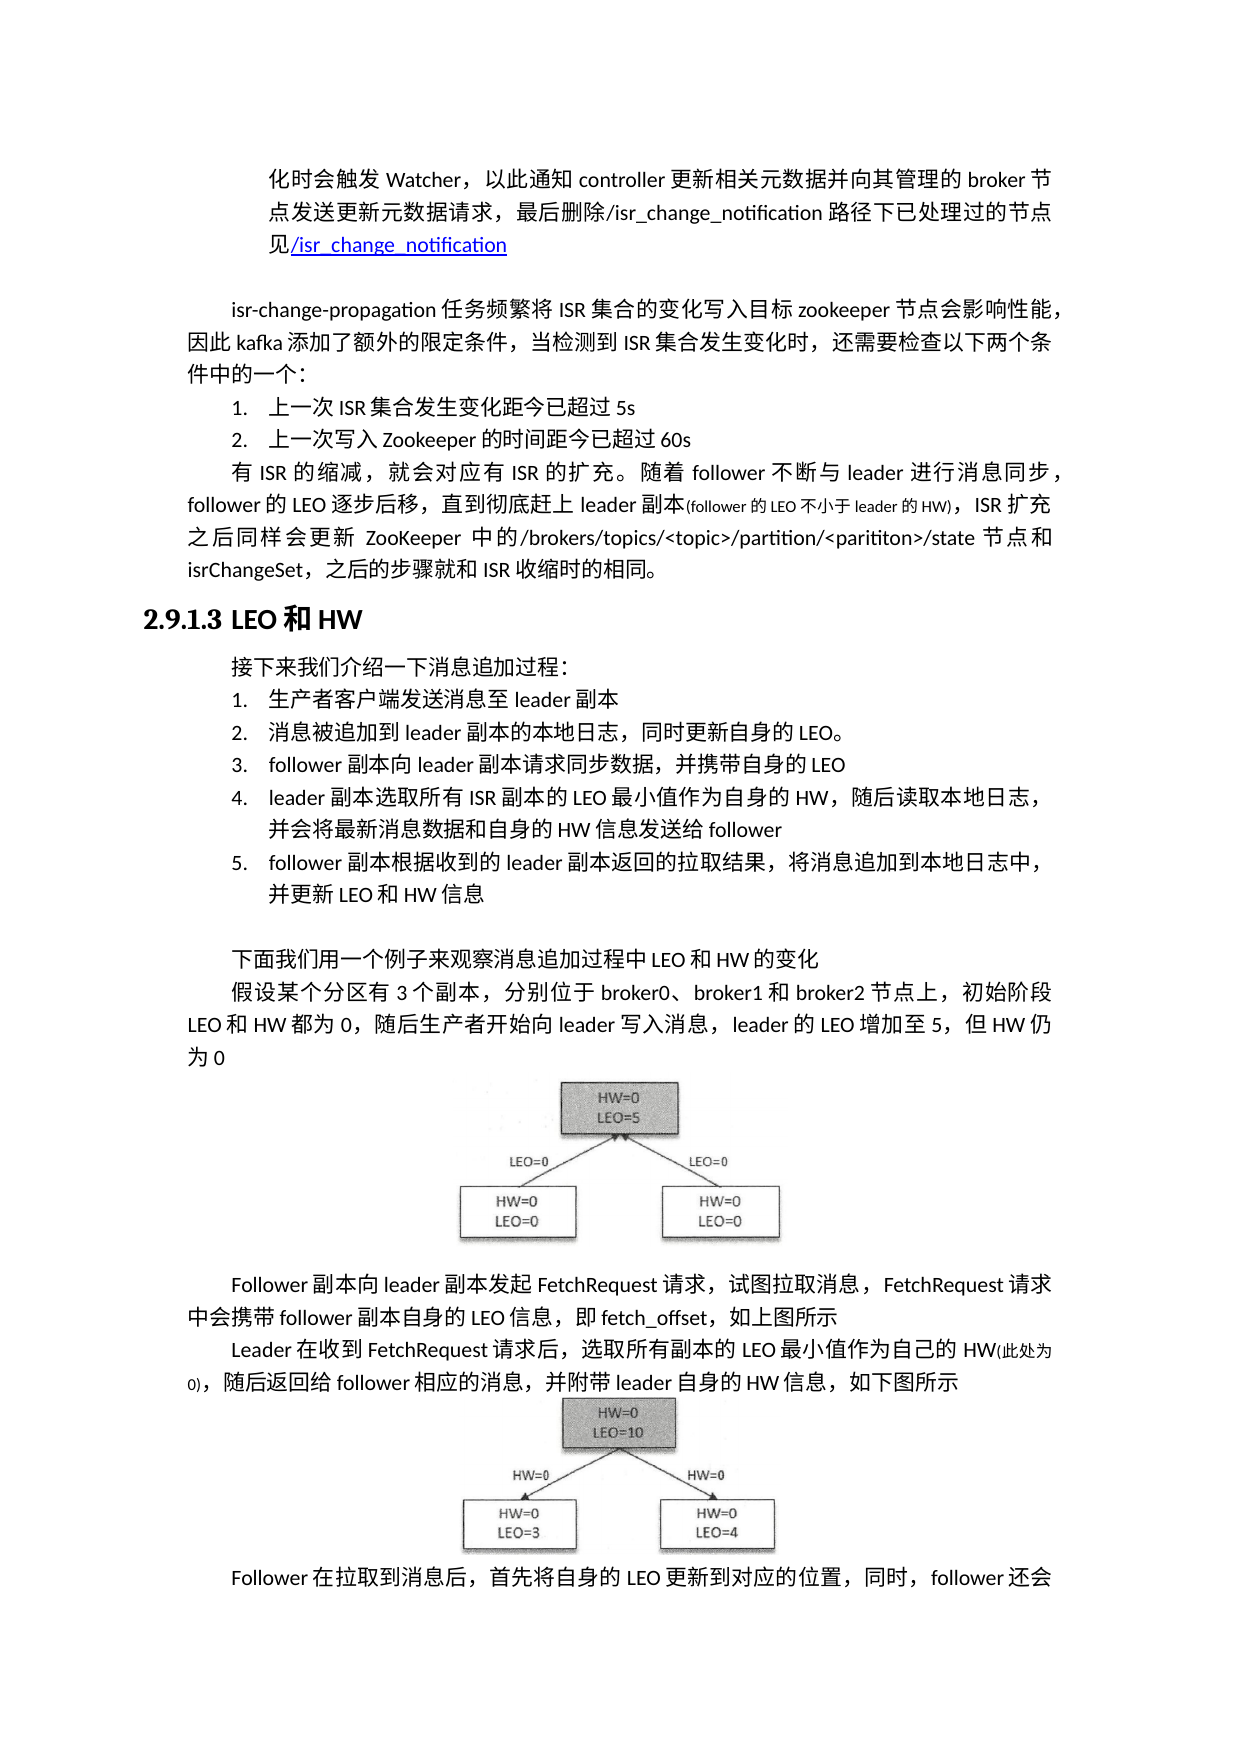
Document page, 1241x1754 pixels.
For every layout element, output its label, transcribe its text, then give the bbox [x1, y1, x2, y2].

list follower 副本向 leader 副本请求同步数据，并携带自身的LEO [231, 747, 1053, 779]
list leader副本选取所有ISR副本的LEO最小值作为自身的HW，随后读取本地日志，并会将最新消息数据和自身的HW信息发送给follower [231, 779, 1053, 844]
list 生产者客户端发送消息至 leader 副本 [231, 682, 1053, 714]
list 上一次ISR集合发生变化距今已超过5s [231, 389, 1053, 422]
list 上一次写入Zookeeper的时间距今已超过60s [231, 422, 1053, 454]
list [231, 162, 1053, 259]
list follower 副本根据收到的leader副本返回的拉取结果，将消息追加到本地日志中，并更新LEO和HW信息 [231, 844, 1053, 909]
picture [452, 1072, 788, 1247]
text 假设某个分区有3个副本，分别位于broker0、broker1和broker2节点上，初始阶段LEO和HW都为0，随后生产者开始向leader写入消息，leader的LEO增加至5，但HW仍为0 [187, 974, 1053, 1072]
text 有ISR的缩减，就会对应有ISR的扩充。随着follower不断与leader进行消息同步，follower的LEO逐步后移，直到彻底赶上leader副本(follower的LEO不小于leader的HW)，ISR 扩充之后同样会更新 ZooKeeper 中的/brokers/topics/<topic>/partition/<parititon>/state节点和 isrChangeSet，之后的步骤就和 ISR 收缩时的相同。 [187, 454, 1053, 584]
text 下面我们用一个例子来观察消息追加过程中LEO和HW的变化 [231, 942, 1053, 974]
picture [459, 1397, 782, 1555]
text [187, 1559, 1053, 1592]
text 接下来我们介绍一下消息追加过程： [187, 649, 1053, 682]
text Follower副本向leader副本发起FetchRequest请求，试图拉取消息，FetchRequest请求中会携带follower副本自身的LEO信息，即fetch_offset，如上图所示 [187, 1267, 1053, 1332]
text LEO和HW [143, 584, 1053, 649]
list 消息被追加到 leader 副本的本地日志，同时更新自身的LEO。 [231, 714, 1053, 747]
text isr-change-propagation任务频繁将ISR集合的变化写入目标zookeeper节点会影响性能，因此kafka添加了额外的限定条件，当检测到ISR集合发生变化时，还需要检查以下两个条件中的一个： [187, 292, 1053, 389]
text Leader在收到FetchRequest请求后，选取所有副本的LEO最小值作为自己的HW(此处为0)，随后返回给follower相应的消息，并附带leader自身的HW信息，如下图所示 [187, 1332, 1053, 1397]
